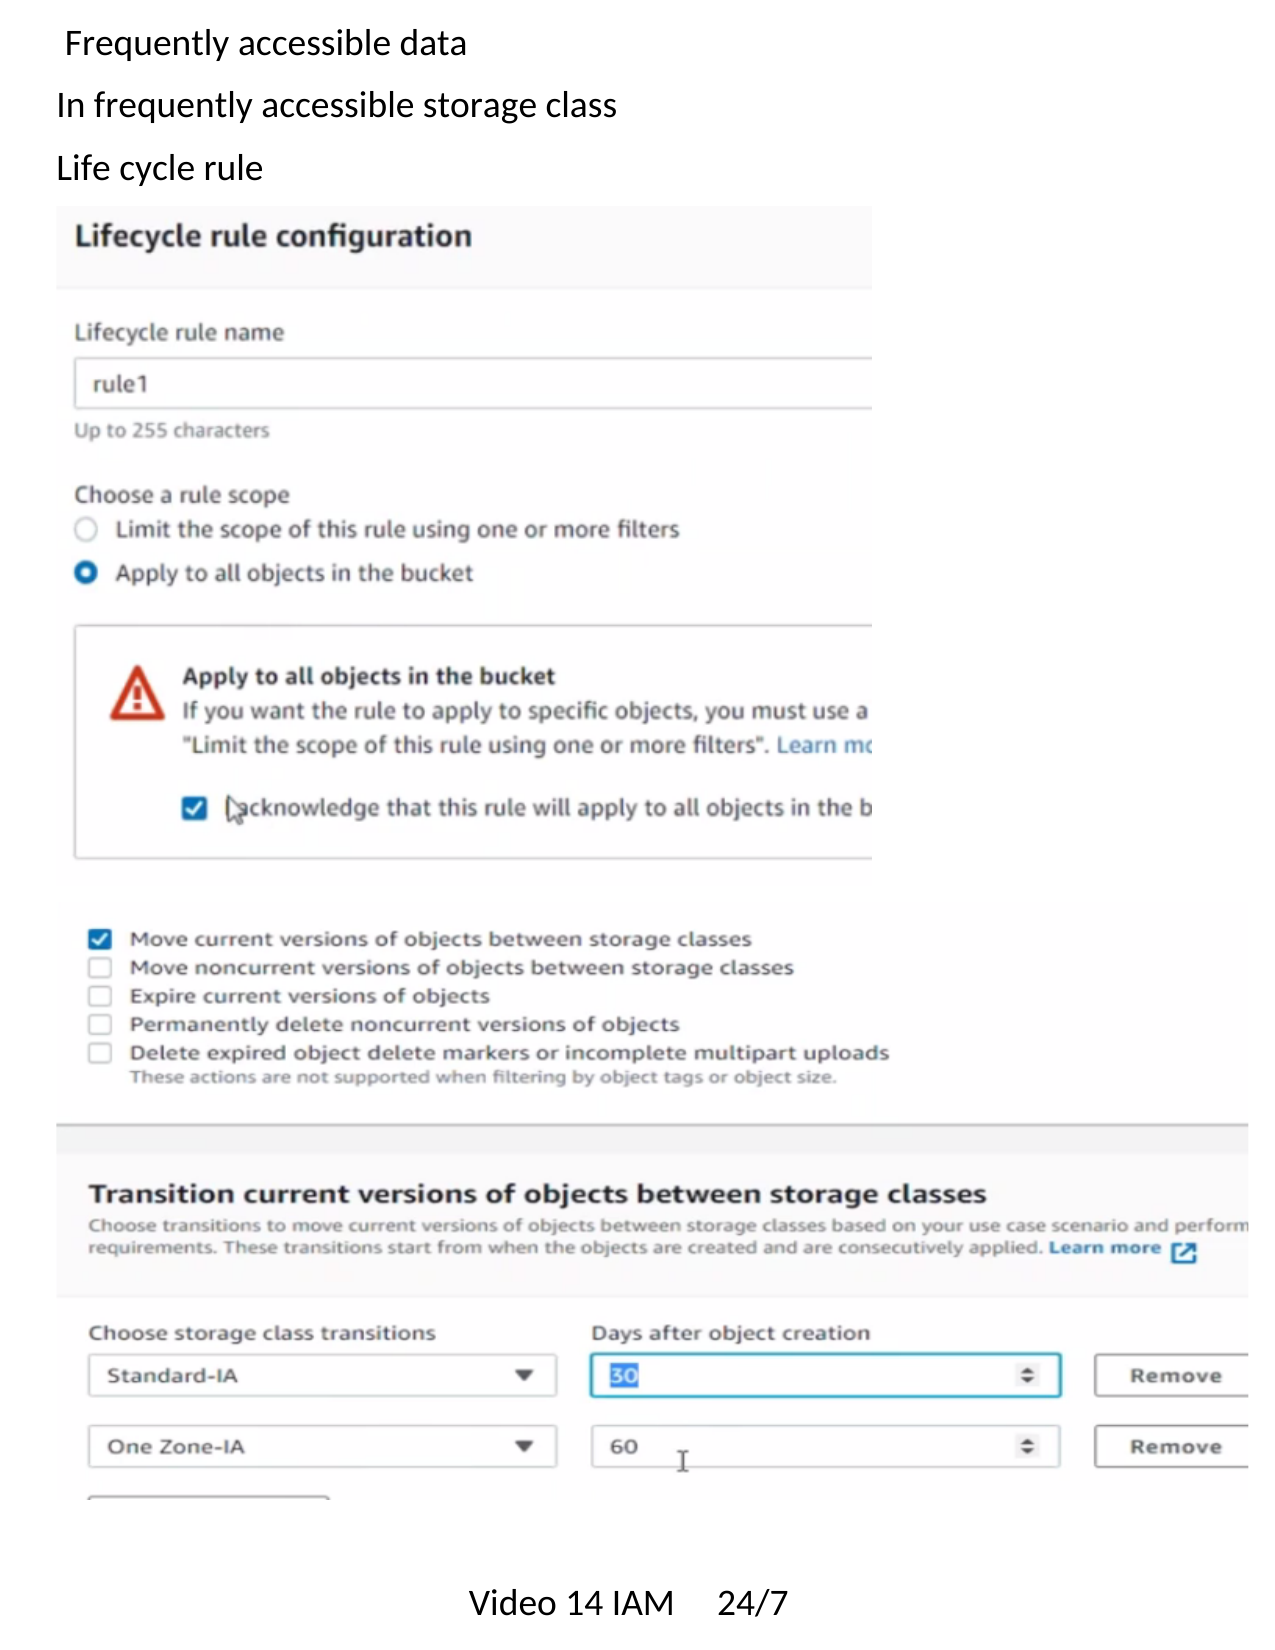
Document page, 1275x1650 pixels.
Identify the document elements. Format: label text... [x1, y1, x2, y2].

text Frequently accessible data [56, 19, 1266, 64]
picture [56, 902, 1249, 1500]
picture [56, 206, 872, 886]
text Video 14 IAM 24/7 [56, 1579, 1266, 1624]
text In frequently accessible storage class [56, 81, 1266, 127]
text Life cycle rule [56, 144, 1266, 189]
